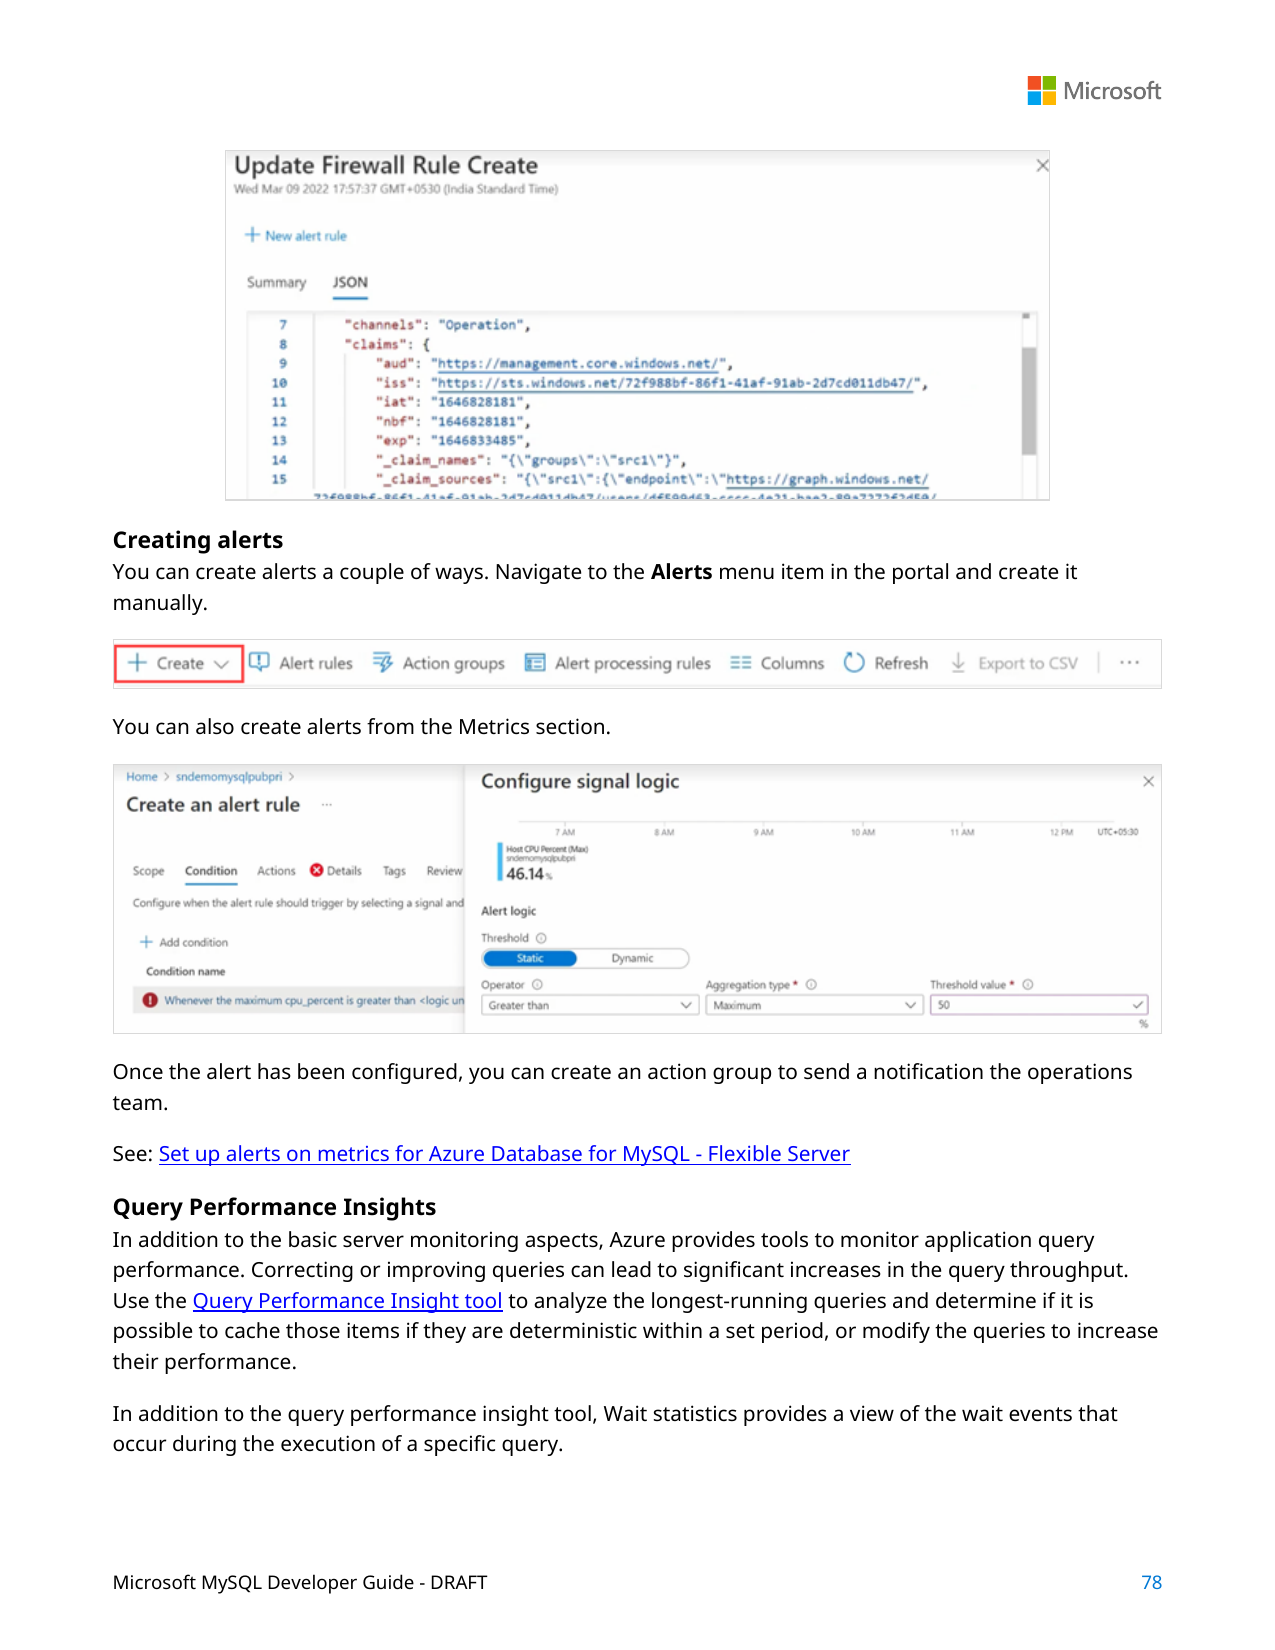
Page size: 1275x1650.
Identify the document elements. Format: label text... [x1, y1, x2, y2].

picture [226, 151, 1049, 499]
subtitle Query Performance Insights [112, 1191, 1162, 1222]
text Once the alert has been configured, you can create an action group to send a notification the operations team. [112, 1057, 1162, 1117]
text In addition to the basic server monitoring aspects, Azure provides tools to monitor application query performance. Correcting or improving queries can lead to significant increases in the query throughput. Use the Query Performance Insight tool to analyze the longest-running queries and determine if it is possible to cache those items if they are deterministic within a set period, or modify the queries to increase their performance. [112, 1225, 1162, 1376]
picture [114, 640, 1161, 688]
picture [1026, 75, 1163, 107]
subtitle Creating alerts [112, 523, 1162, 555]
picture [114, 765, 1161, 1033]
text You can create alerts a couple of ways. Navigate to the Alerts menu item in the portal and create it manually. [112, 557, 1162, 616]
text You can also create alerts from the Metrics section. [112, 712, 1162, 741]
text In addition to the query performance insight tool, Wait statistics provides a view of the wait events that occur during the execution of a specific query. [112, 1399, 1162, 1458]
text See: Set up alerts on metrics for Azure Database for MySQL - Flexible Server [112, 1139, 1162, 1168]
